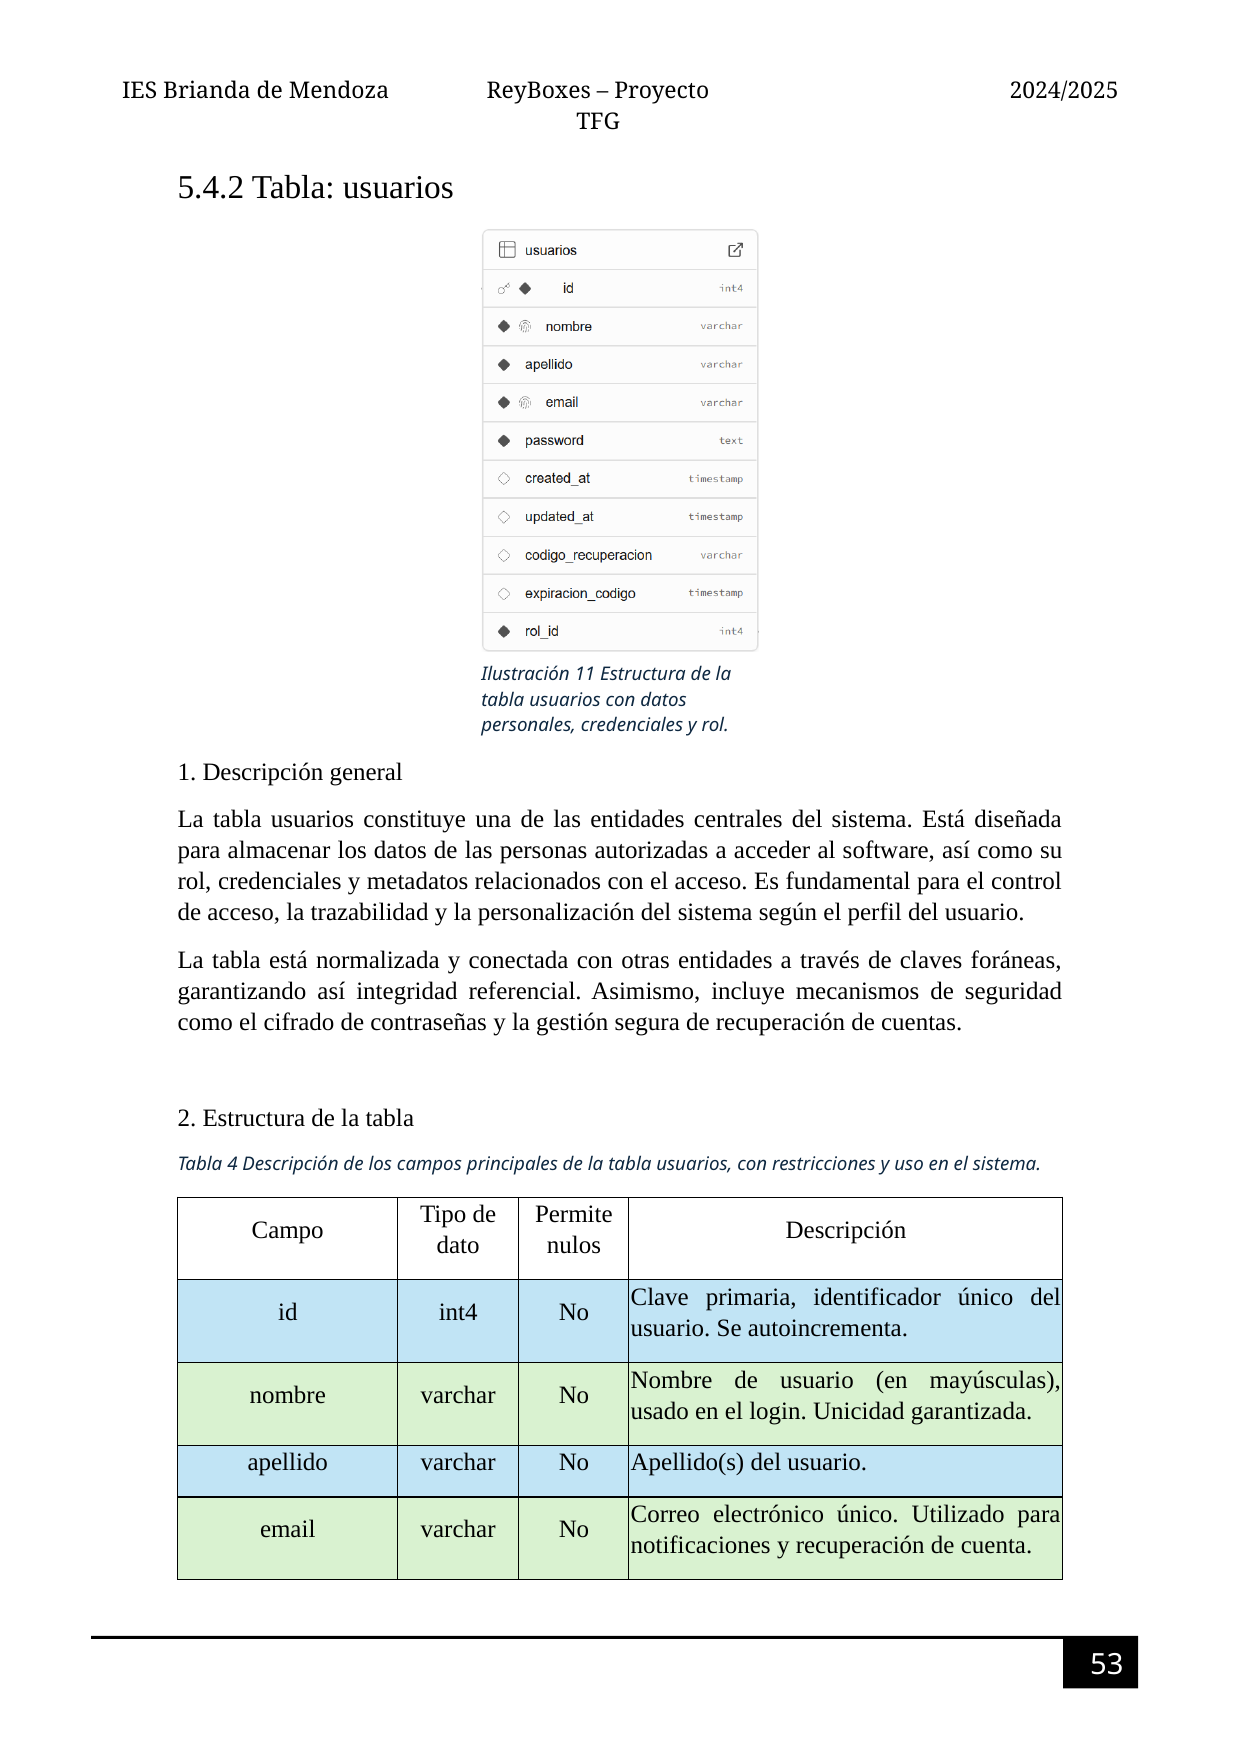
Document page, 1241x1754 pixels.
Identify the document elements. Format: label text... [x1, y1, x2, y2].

table_cell Nombre de usuario (en mayúsculas), usado en el login. Unicidad garantizada. [629, 1363, 1062, 1445]
table_cell varchar [398, 1363, 518, 1445]
table_cell id [178, 1280, 397, 1362]
table_cell Correo electrónico único. Utilizado para notificaciones y recuperación de cuenta. [629, 1498, 1062, 1579]
table_cell email [178, 1498, 397, 1579]
table_cell Apellido(s) del usuario. [629, 1446, 1062, 1496]
table_cell Clave primaria, identificador único del usuario. Se autoincrementa. [629, 1280, 1062, 1362]
table_cell nombre [178, 1363, 397, 1445]
table_cell apellido [178, 1446, 397, 1496]
table_header Campo [178, 1198, 397, 1279]
text Tabla 4 Descripción de los campos principales de la tabla usuarios, con restricciones y uso en el sistema. [177, 1150, 1063, 1176]
table_cell varchar [398, 1446, 518, 1496]
table_cell varchar [398, 1498, 518, 1579]
table_cell No [519, 1363, 628, 1445]
table_cell int4 [398, 1280, 518, 1362]
text La tabla está normalizada y conectada con otras entidades a través de claves foráneas, garantizando así integridad referencial. Asimismo, incluye mecanismos de seguridad como el cifrado de contraseñas y la gestión segura de recuperación de cuentas. [177, 945, 1063, 1036]
table_header Tipo de dato [398, 1198, 518, 1279]
table_cell No [519, 1498, 628, 1579]
table_cell No [519, 1446, 628, 1496]
table_header Permite nulos [519, 1198, 628, 1279]
picture [481, 228, 759, 652]
text La tabla usuarios constituye una de las entidades centrales del sistema. Está diseñada para almacenar los datos de las personas autorizadas a acceder al software, así como su rol, credenciales y metadatos relacionados con el acceso. Es fundamental para el control de acceso, la trazabilidad y la personalización del sistema según el perfil del usuario. [177, 804, 1063, 926]
text 2. Estructura de la tabla [177, 1103, 1063, 1131]
table_cell No [519, 1280, 628, 1362]
text 5.4.2 Tabla: usuarios [177, 167, 1063, 206]
text 1. Descripción general [177, 226, 1063, 785]
table_header Descripción [629, 1198, 1062, 1279]
